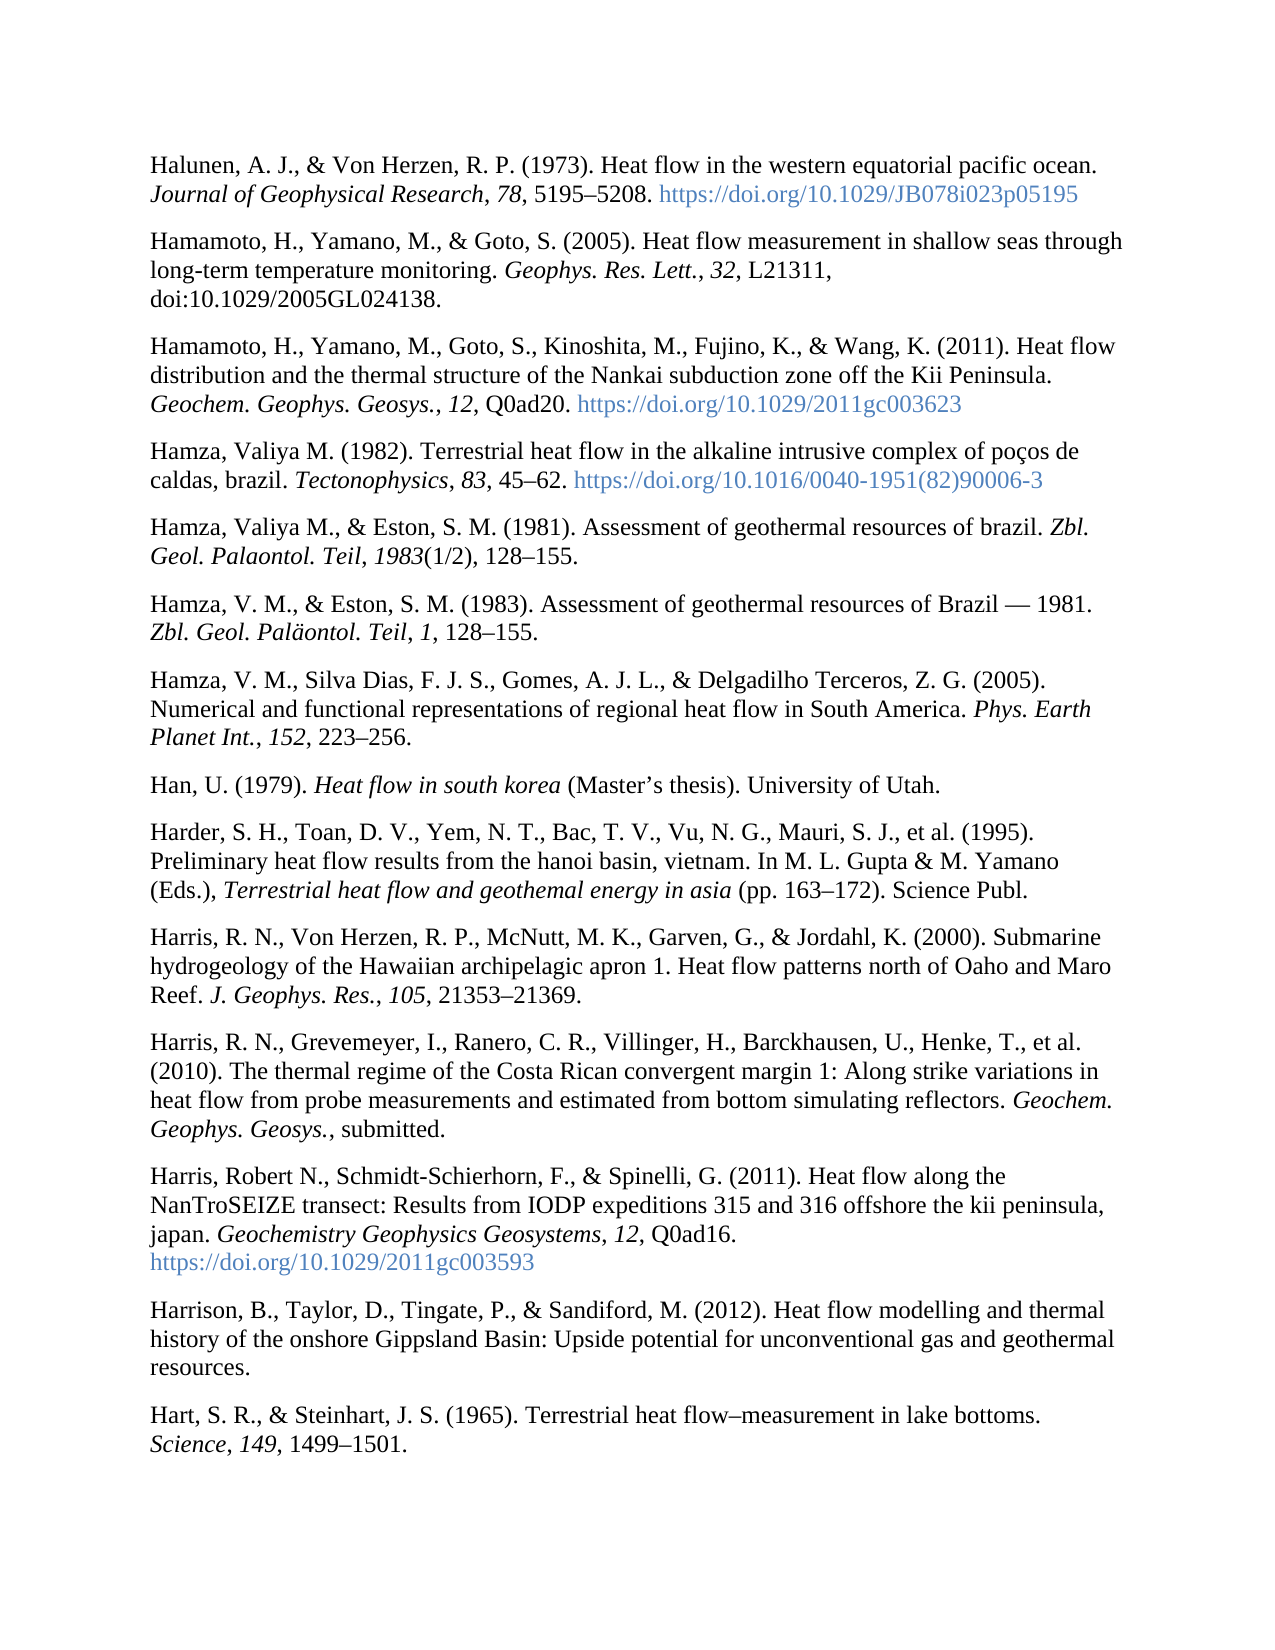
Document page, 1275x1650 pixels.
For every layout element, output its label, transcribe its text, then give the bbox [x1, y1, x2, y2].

text Hart, S. R., & Steinhart, J. S. (1965). Terrestrial heat flow–measurement in lake bottoms. Science, 149, 1499–1501. [150, 1400, 1125, 1457]
text Harris, R. N., Von Herzen, R. P., McNutt, M. K., Garven, G., & Jordahl, K. (2000). Submarine hydrogeology of the Hawaiian archipelagic apron 1. Heat flow patterns north of Oaho and Maro Reef. J. Geophys. Res., 105, 21353–21369. [150, 922, 1125, 1009]
text Hamza, Valiya M., & Eston, S. M. (1981). Assessment of geothermal resources of brazil. Zbl. Geol. Palaontol. Teil, 1983(1/2), 128–155. [150, 512, 1125, 570]
text Hamamoto, H., Yamano, M., Goto, S., Kinoshita, M., Fujino, K., & Wang, K. (2011). Heat flow distribution and the thermal structure of the Nankai subduction zone off the Kii Peninsula. Geochem. Geophys. Geosys., 12, Q0ad20. https://doi.org/10.1029/2011gc003623 [150, 331, 1125, 417]
text Harris, R. N., Grevemeyer, I., Ranero, C. R., Villinger, H., Barckhausen, U., Henke, T., et al. (2010). The thermal regime of the Costa Rican convergent margin 1: Along strike variations in heat flow from probe measurements and estimated from bottom simulating reflectors. Geochem. Geophys. Geosys., submitted. [150, 1027, 1125, 1142]
text Hamza, V. M., & Eston, S. M. (1983). Assessment of geothermal resources of Brazil — 1981. Zbl. Geol. Paläontol. Teil, 1, 128–155. [150, 589, 1125, 646]
text Hamamoto, H., Yamano, M., & Goto, S. (2005). Heat flow measurement in shallow seas through long-term temperature monitoring. Geophys. Res. Lett., 32, L21311, doi:10.1029/2005GL024138. [150, 226, 1125, 312]
text Han, U. (1979). Heat flow in south korea (Master’s thesis). University of Utah. [150, 770, 1125, 799]
text Halunen, A. J., & Von Herzen, R. P. (1973). Heat flow in the western equatorial pacific ocean. Journal of Geophysical Research, 78, 5195–5208. https://doi.org/10.1029/JB078i023p05195 [150, 150, 1125, 207]
text Hamza, V. M., Silva Dias, F. J. S., Gomes, A. J. L., & Delgadilho Terceros, Z. G. (2005). Numerical and functional representations of regional heat flow in South America. Phys. Earth Planet Int., 152, 223–256. [150, 665, 1125, 751]
text Harrison, B., Taylor, D., Tingate, P., & Sandiford, M. (2012). Heat flow modelling and thermal history of the onshore Gippsland Basin: Upside potential for unconventional gas and geothermal resources. [150, 1295, 1125, 1381]
text Harder, S. H., Toan, D. V., Yem, N. T., Bac, T. V., Vu, N. G., Mauri, S. J., et al. (1995). Preliminary heat flow results from the hanoi basin, vietnam. In M. L. Gupta & M. Yamano (Eds.), Terrestrial heat flow and geothemal energy in asia (pp. 163–172). Science Publ. [150, 817, 1125, 904]
text Hamza, Valiya M. (1982). Terrestrial heat flow in the alkaline intrusive complex of poços de caldas, brazil. Tectonophysics, 83, 45–62. https://doi.org/10.1016/0040-1951(82)90006-3 [150, 436, 1125, 494]
text Harris, Robert N., Schmidt-Schierhorn, F., & Spinelli, G. (2011). Heat flow along the NanTroSEIZE transect: Results from IODP expeditions 315 and 316 offshore the kii peninsula, japan. Geochemistry Geophysics Geosystems, 12, Q0ad16. https://doi.org/10.1029/2011gc003593 [150, 1161, 1125, 1276]
